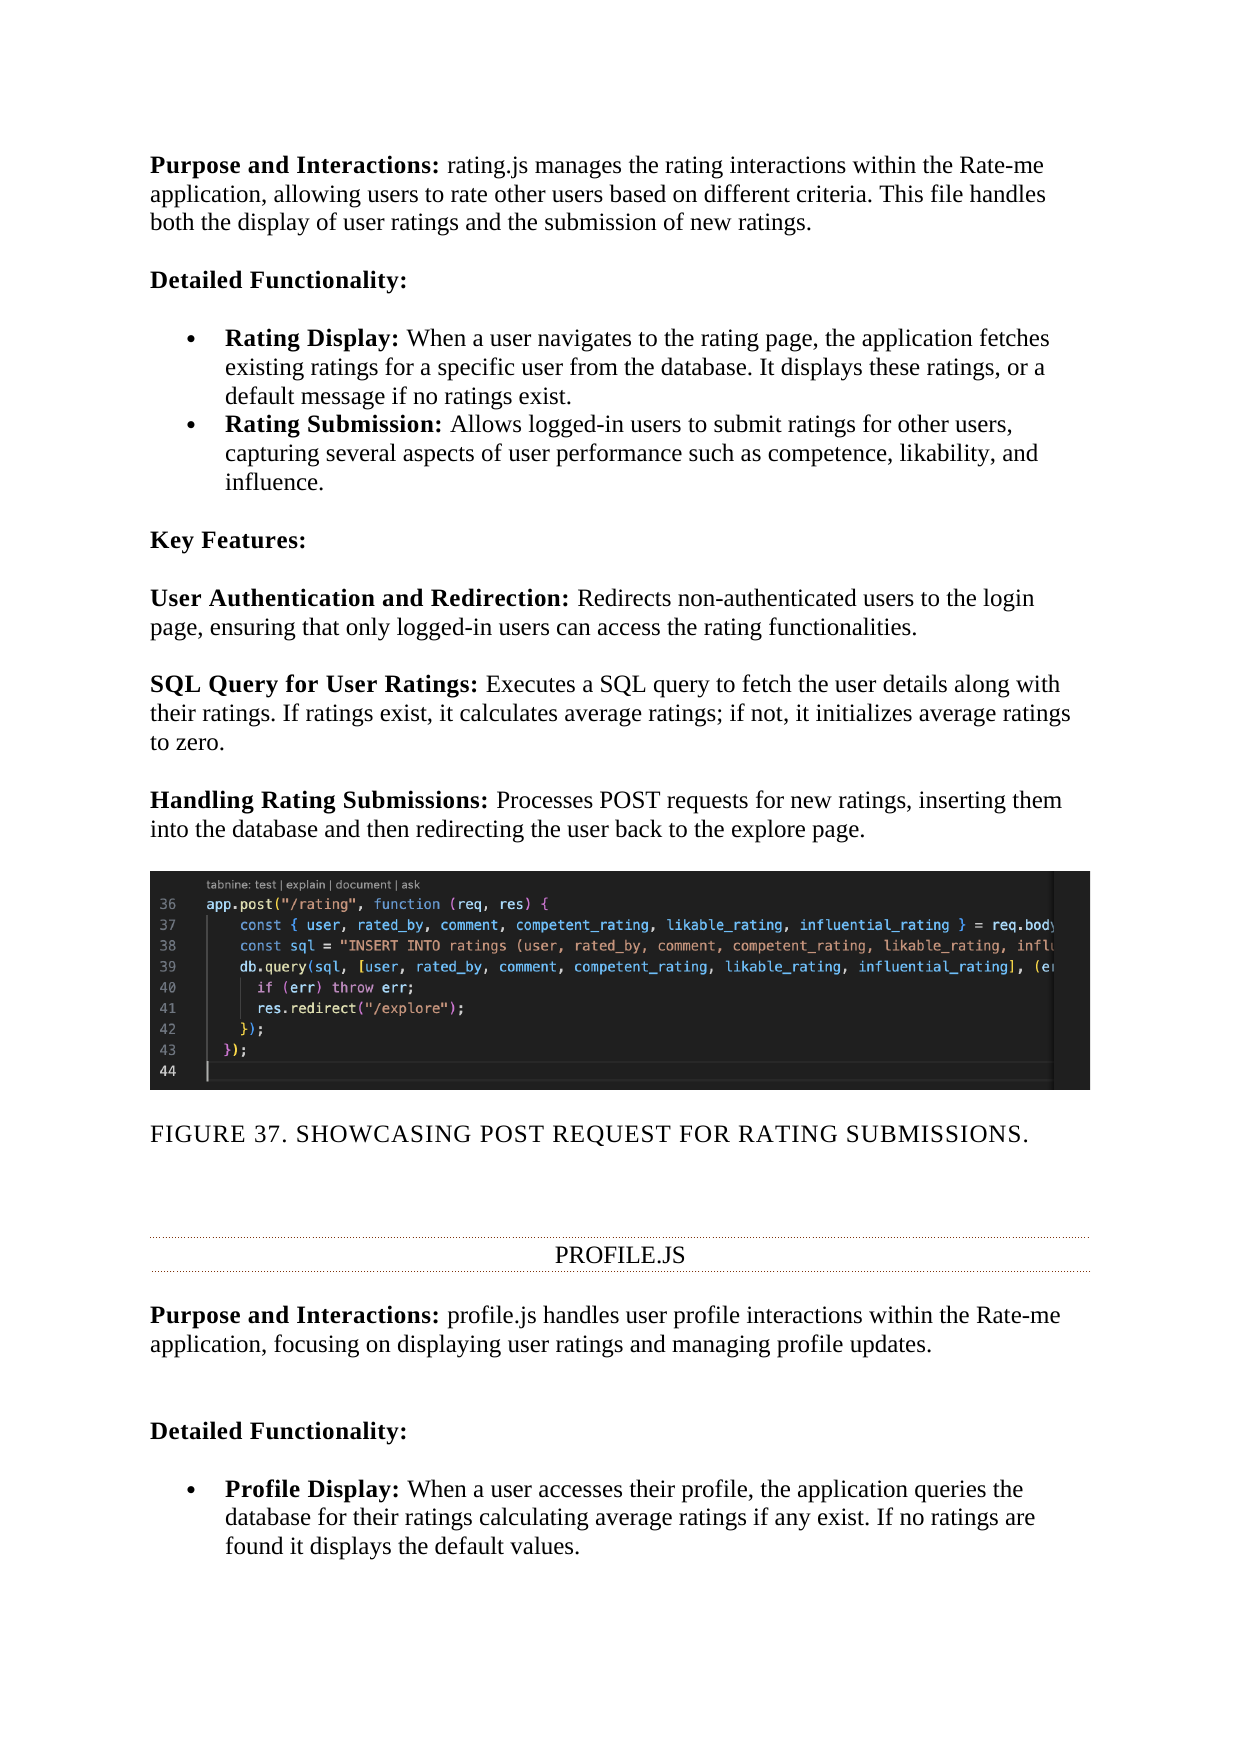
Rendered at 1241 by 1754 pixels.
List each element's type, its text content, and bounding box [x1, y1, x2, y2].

text Handling Rating Submissions: Processes POST requests for new ratings, inserting them into the database and then redirecting the user back to the explore page. [150, 785, 1090, 842]
text SQL Query for User Ratings: Executes a SQL query to fetch the user details along with their ratings. If ratings exist, it calculates average ratings; if not, it initializes average ratings to zero. [150, 669, 1090, 756]
list Rating Display: When a user navigates to the rating page, the application fetches existing ratings for a specific user from the database. It displays these ratings, or a default message if no ratings exist. [187, 323, 1090, 409]
text Detailed Functionality: [150, 265, 1090, 294]
list Profile Display: When a user accesses their profile, the application queries the database for their ratings calculating average ratings if any exist. If no ratings are found it displays the default values. [187, 1474, 1090, 1560]
text Figure 37. Showcasing post request for rating submissions. [150, 1119, 1090, 1148]
text Detailed Functionality: [150, 1416, 1090, 1444]
text Purpose and Interactions: profile.js handles user profile interactions within the Rate-me application, focusing on displaying user ratings and managing profile updates. [150, 1300, 1090, 1358]
picture [150, 871, 1091, 1090]
list Rating Submission: Allows logged-in users to submit ratings for other users, capturing several aspects of user performance such as competence, likability, and influence. [187, 409, 1090, 496]
text Key Features: [150, 525, 1090, 554]
text User Authentication and Redirection: Redirects non-authenticated users to the login page, ensuring that only logged-in users can access the rating functionalities. [150, 583, 1090, 640]
text Purpose and Interactions: rating.js manages the rating interactions within the Rate-me application, allowing users to rate other users based on different criteria. This file handles both the display of user ratings and the submission of new ratings. [150, 150, 1090, 236]
subtitle Profile.js [150, 1237, 1090, 1272]
